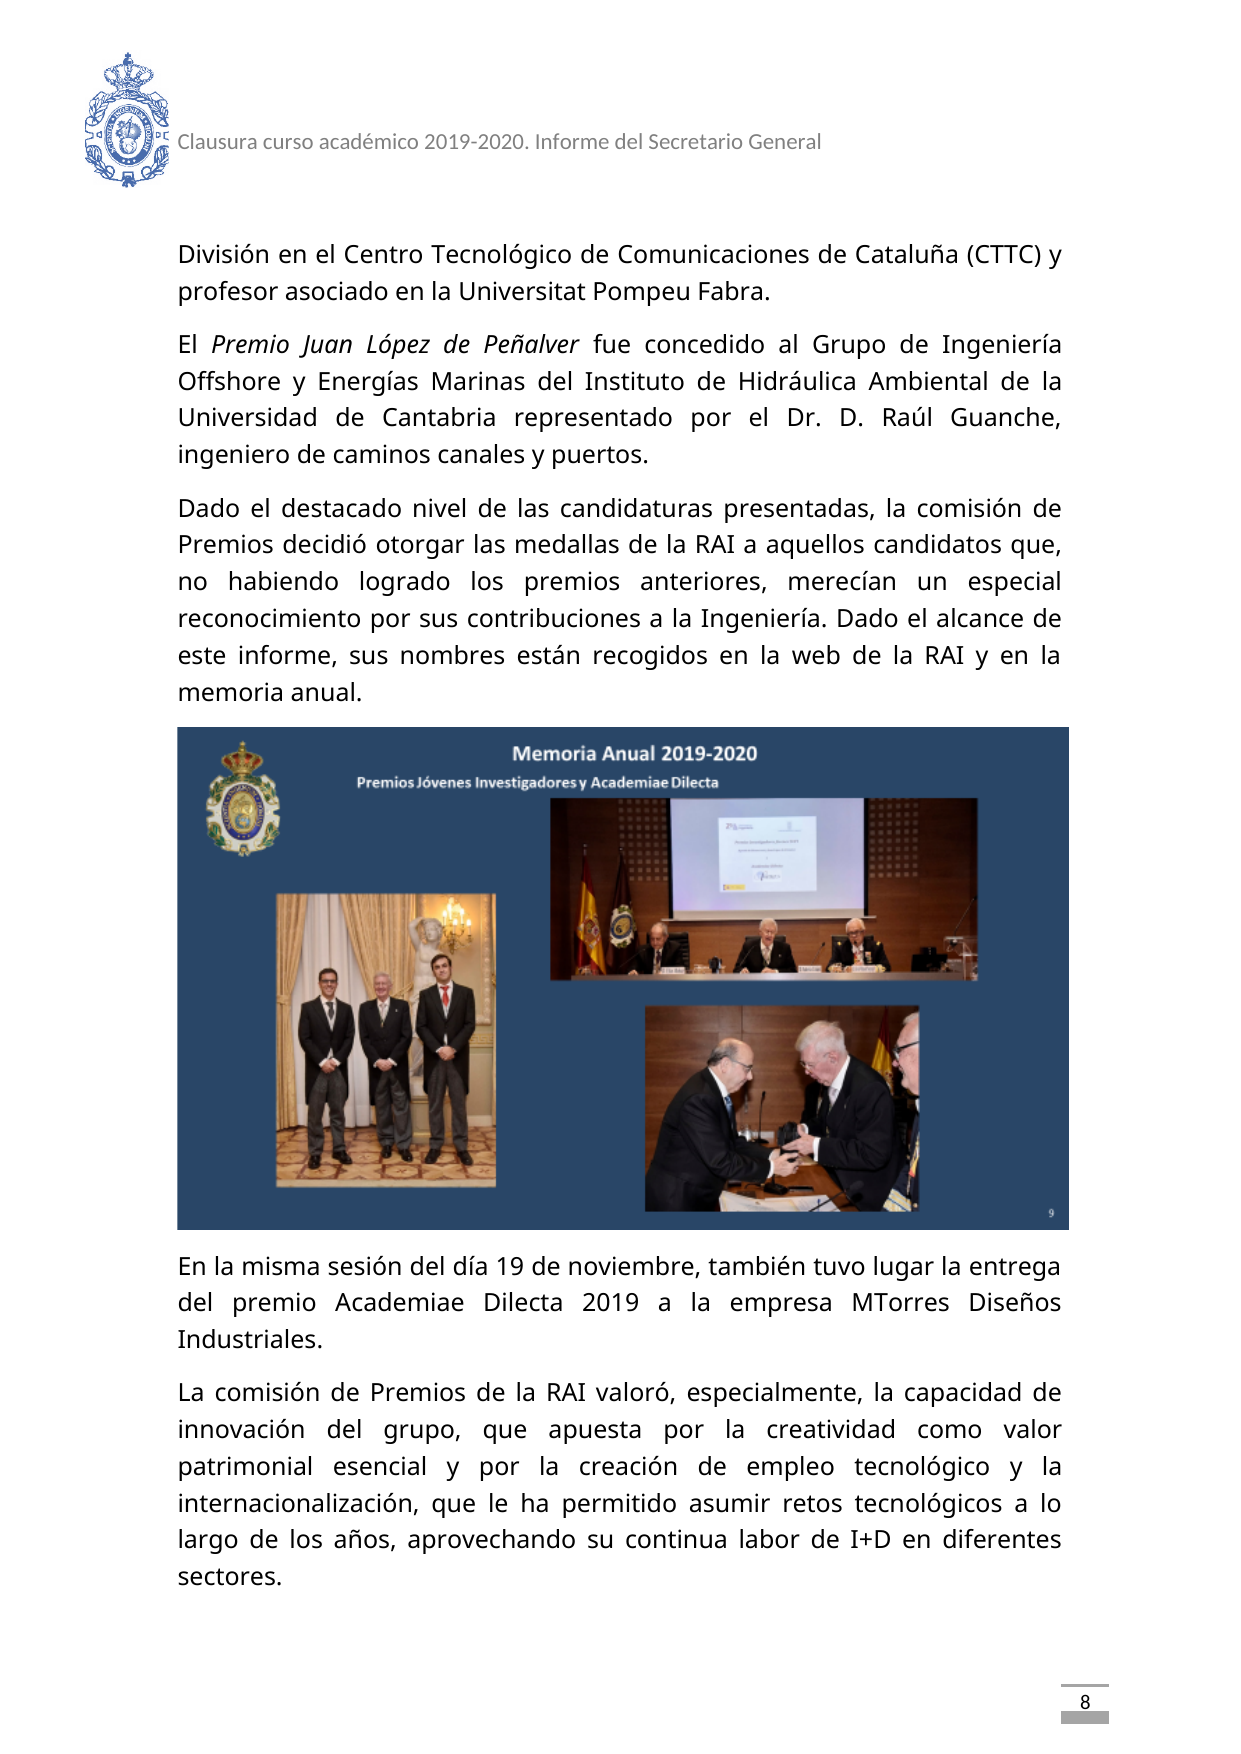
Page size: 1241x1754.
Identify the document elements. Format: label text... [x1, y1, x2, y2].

text La comisión de Premios de la RAI valoró, especialmente, la capacidad de innovación del grupo, que apuesta por la creatividad como valor patrimonial esencial y por la creación de empleo tecnológico y la internacionalización, que le ha permitido asumir retos tecnológicos a lo largo de los años, aprovechando su continua labor de I+D en diferentes sectores. [177, 1375, 1063, 1593]
text El Premio Juan López de Peñalver fue concedido al Grupo de Ingeniería Offshore y Energías Marinas del Instituto de Hidráulica Ambiental de la Universidad de Cantabria representado por el Dr. D. Raúl Guanche, ingeniero de caminos canales y puertos. [177, 327, 1063, 471]
picture [177, 727, 1069, 1230]
text Dado el destacado nivel de las candidaturas presentadas, la comisión de Premios decidió otorgar las medallas de la RAI a aquellos candidatos que, no habiendo logrado los premios anteriores, merecían un especial reconocimiento por sus contribuciones a la Ingeniería. Dado el alcance de este informe, sus nombres están recogidos en la web de la RAI y en la memoria anual. [177, 490, 1063, 708]
text En la misma sesión del día 19 de noviembre, también tuvo lugar la entrega del premio Academiae Dilecta 2019 a la empresa MTorres Diseños Industriales. [177, 1248, 1063, 1356]
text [177, 236, 1063, 307]
